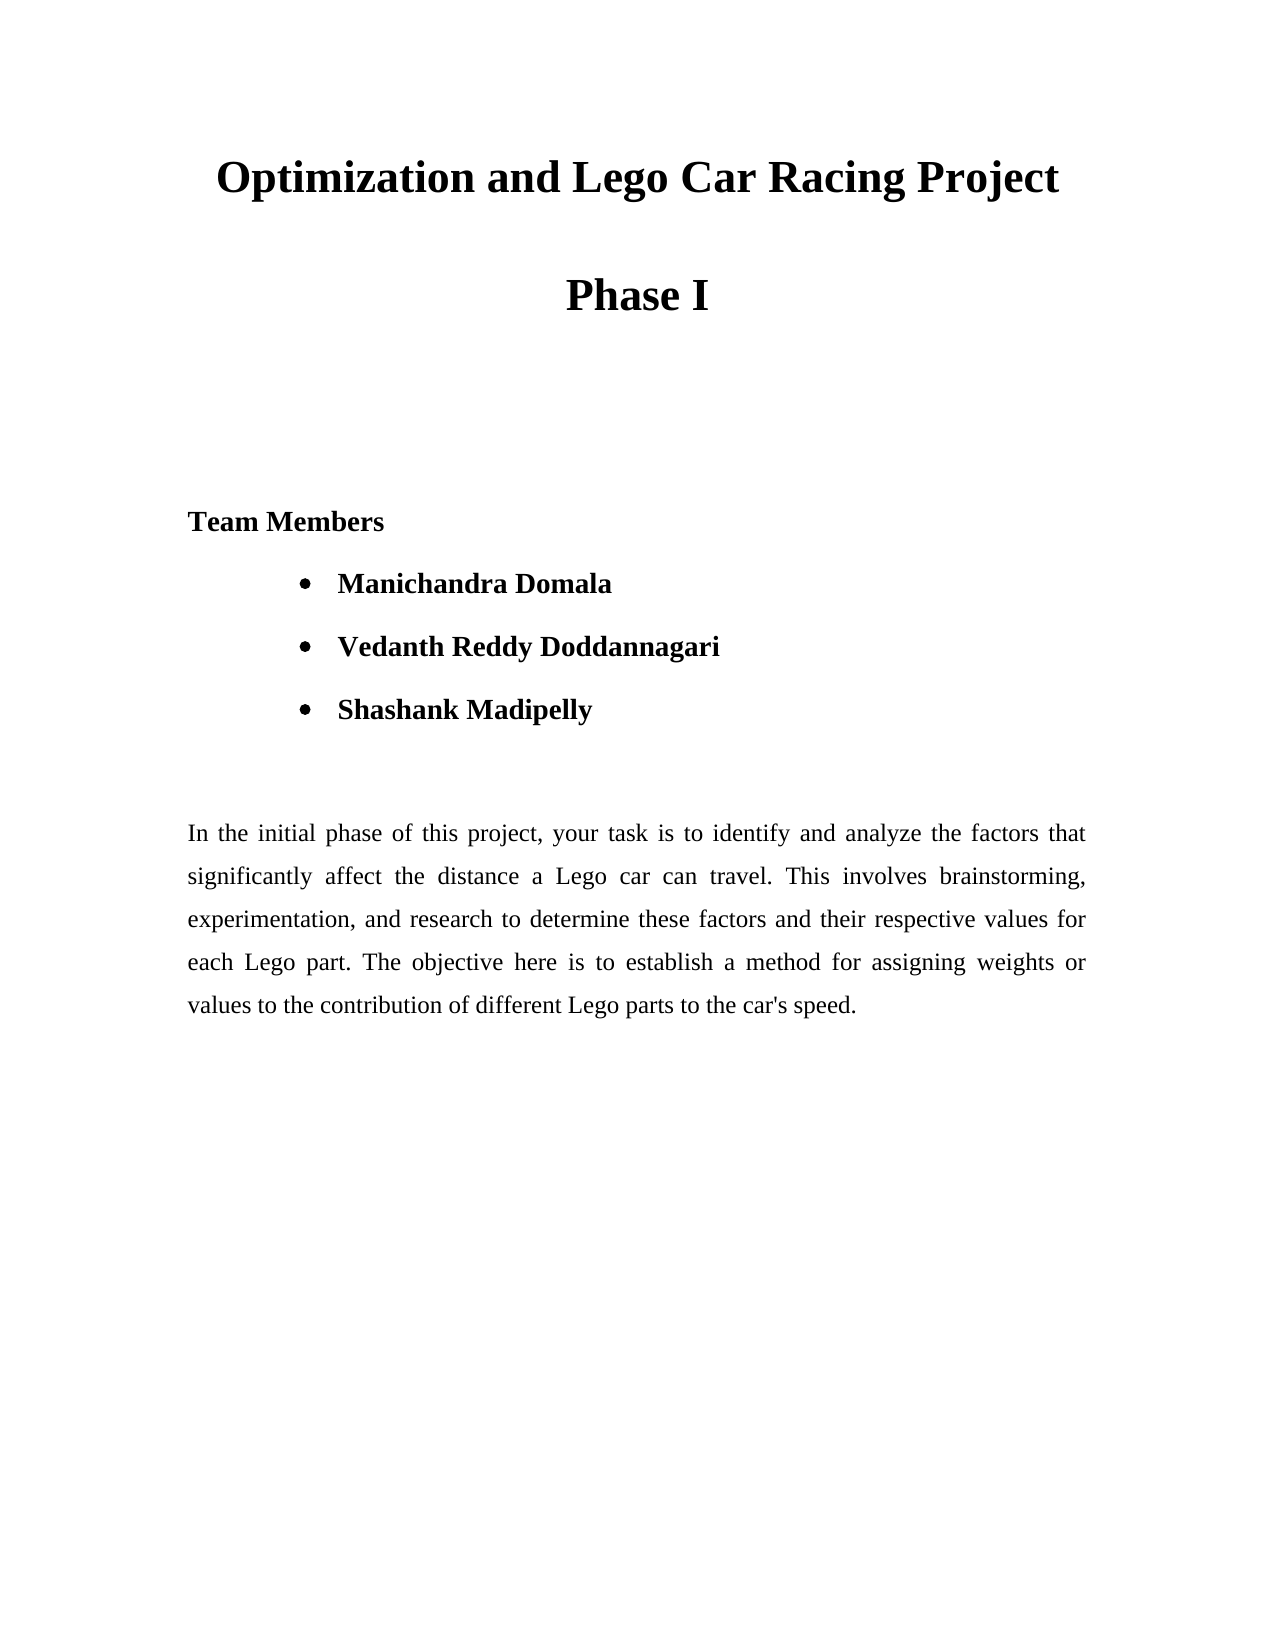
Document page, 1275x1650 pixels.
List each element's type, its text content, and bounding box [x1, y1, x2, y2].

list Shashank Madipelly [300, 692, 1087, 726]
text In the initial phase of this project, your task is to identify and analyze the factors that significantly affect the distance a Lego car can travel. This involves brainstorming, experimentation, and research to determine these factors and their respective values for each Lego part. The objective here is to establish a method for assigning weights or values to the contribution of different Lego parts to the car's speed. [187, 818, 1087, 1019]
text Optimization and Lego Car Racing Project [187, 150, 1087, 203]
list Manichandra Domala [300, 567, 1087, 600]
text Phase I [187, 268, 1087, 321]
list Vedanth Reddy Doddannagari [300, 629, 1087, 663]
text Team Members [187, 504, 1087, 537]
